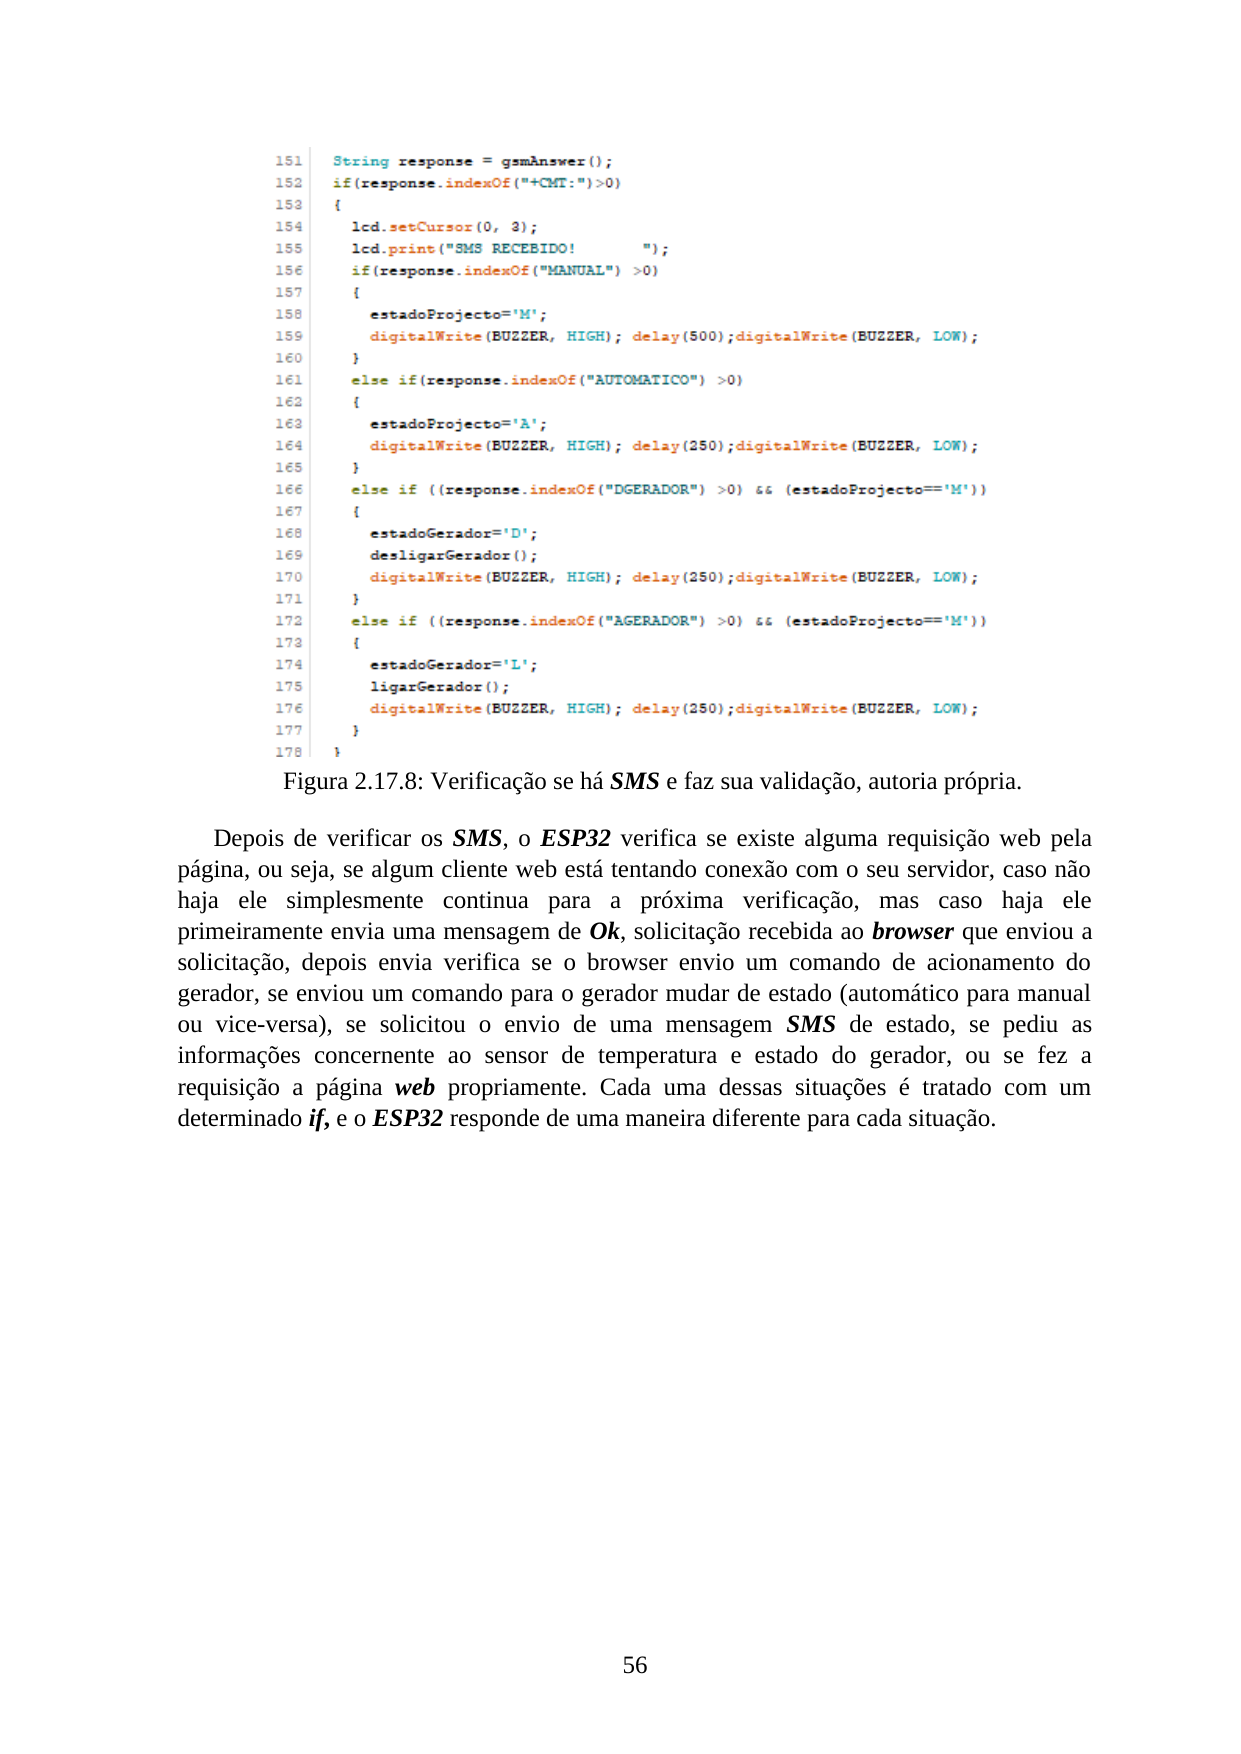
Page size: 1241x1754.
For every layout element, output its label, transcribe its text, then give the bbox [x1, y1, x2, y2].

picture [261, 147, 1044, 757]
text Figura 2.17.8: Verificação se há SMS e faz sua validação, autoria própria. [177, 757, 1092, 794]
text Depois de verificar os SMS, o ESP32 verifica se existe alguma requisição web pela página, ou seja, se algum cliente web está tentando conexão com o seu servidor, caso não haja ele simplesmente continua para a próxima verificação, mas caso haja ele primeiramente envia uma mensagem de Ok, solicitação recebida ao browser que enviou a solicitação, depois envia verifica se o browser envio um comando de acionamento do gerador, se enviou um comando para o gerador mudar de estado (automático para manual ou vice-versa), se solicitou o envio de uma mensagem SMS de estado, se pediu as informações concernente ao sensor de temperatura e estado do gerador, ou se fez a requisição a página web propriamente. Cada uma dessas situações é tratado com um determinado if, e o ESP32 responde de uma maneira diferente para cada situação. [177, 823, 1092, 1131]
